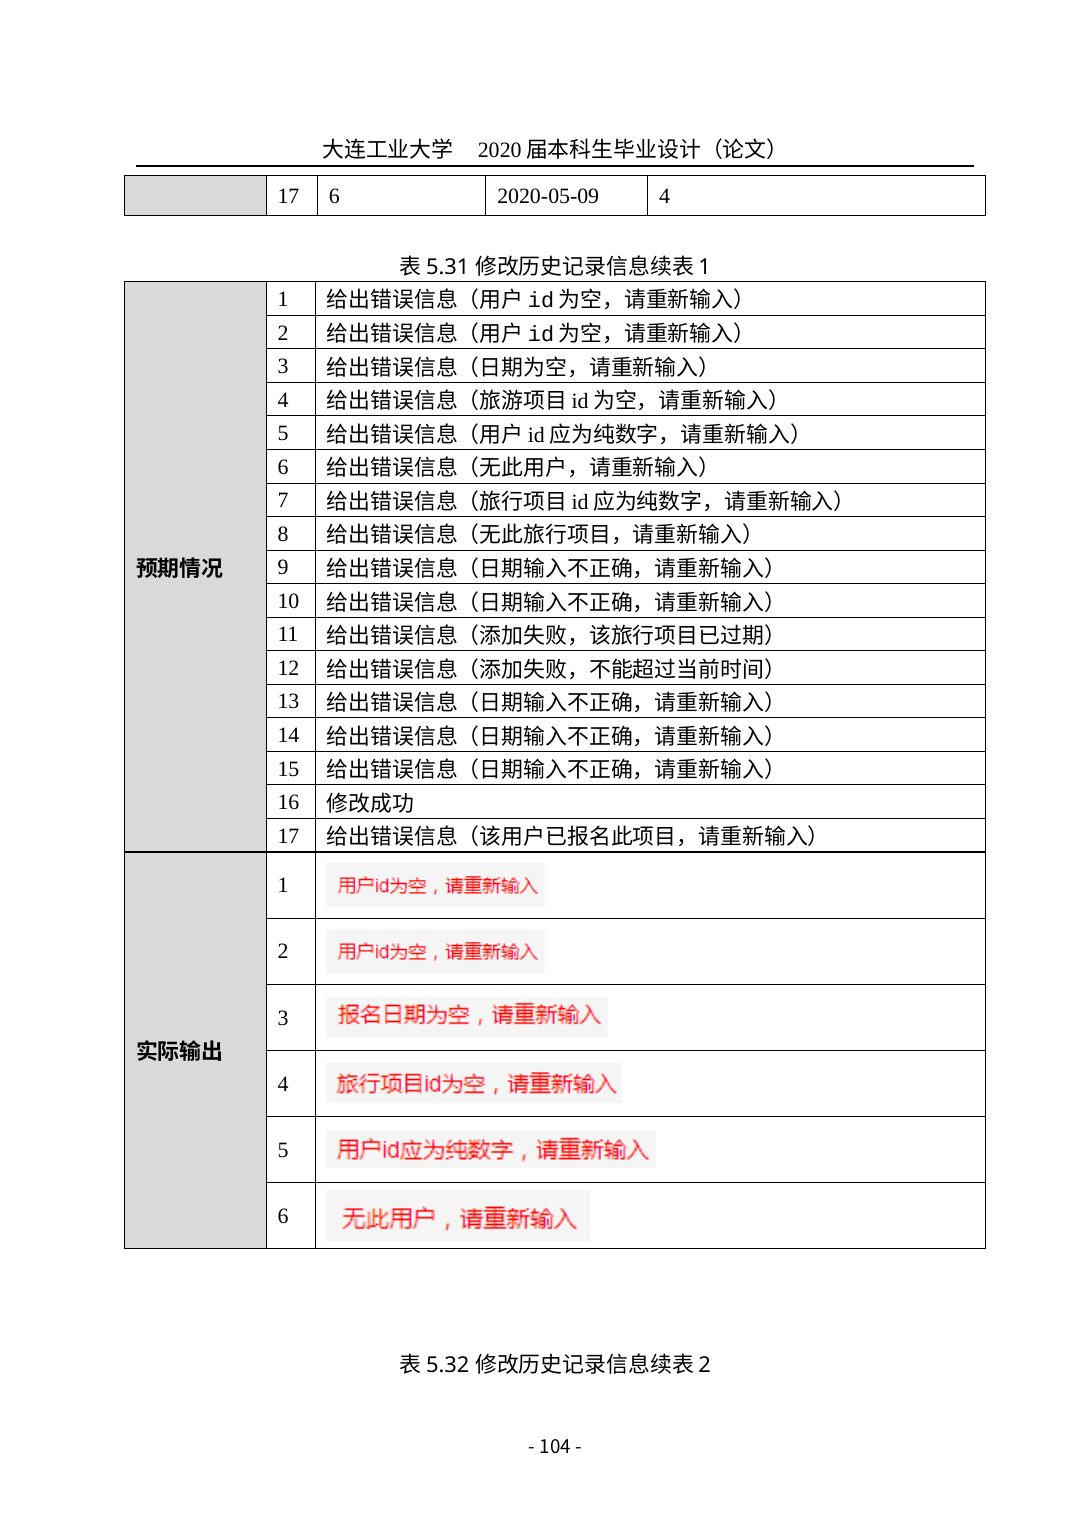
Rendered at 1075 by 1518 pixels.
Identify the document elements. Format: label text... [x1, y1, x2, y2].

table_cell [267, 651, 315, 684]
text 表5.32 修改历史记录信息续表2 [136, 1346, 974, 1379]
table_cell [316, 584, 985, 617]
text 表5.31 修改历史记录信息续表1 [136, 249, 974, 281]
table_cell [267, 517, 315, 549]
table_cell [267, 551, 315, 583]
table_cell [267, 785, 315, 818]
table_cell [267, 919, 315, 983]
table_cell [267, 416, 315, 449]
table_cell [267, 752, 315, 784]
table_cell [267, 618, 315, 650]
picture [326, 997, 608, 1037]
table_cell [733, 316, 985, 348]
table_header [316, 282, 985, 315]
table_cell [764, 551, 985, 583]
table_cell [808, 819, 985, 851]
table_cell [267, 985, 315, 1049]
table_cell 17 [267, 176, 317, 215]
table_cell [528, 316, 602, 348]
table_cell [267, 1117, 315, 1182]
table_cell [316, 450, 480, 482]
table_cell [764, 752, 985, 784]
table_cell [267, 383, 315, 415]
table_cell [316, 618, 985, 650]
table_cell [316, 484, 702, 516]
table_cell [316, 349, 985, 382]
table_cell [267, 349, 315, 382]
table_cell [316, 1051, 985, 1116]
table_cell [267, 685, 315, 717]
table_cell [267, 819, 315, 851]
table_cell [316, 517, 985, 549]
table_header 预期情况 [125, 282, 266, 851]
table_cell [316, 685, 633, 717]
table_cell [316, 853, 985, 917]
picture [326, 1130, 656, 1168]
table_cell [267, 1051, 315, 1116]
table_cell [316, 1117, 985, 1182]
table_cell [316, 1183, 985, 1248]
table_cell 4 [648, 176, 985, 215]
table_cell 6 [318, 176, 485, 215]
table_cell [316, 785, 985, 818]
picture [326, 929, 545, 973]
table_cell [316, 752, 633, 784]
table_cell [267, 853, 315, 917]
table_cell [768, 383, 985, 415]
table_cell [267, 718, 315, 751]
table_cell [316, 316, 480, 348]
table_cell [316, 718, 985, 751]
picture [326, 1190, 590, 1241]
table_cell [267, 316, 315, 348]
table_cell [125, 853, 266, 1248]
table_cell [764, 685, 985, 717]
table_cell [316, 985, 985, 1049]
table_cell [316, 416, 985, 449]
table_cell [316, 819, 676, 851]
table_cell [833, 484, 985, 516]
picture [326, 1063, 622, 1103]
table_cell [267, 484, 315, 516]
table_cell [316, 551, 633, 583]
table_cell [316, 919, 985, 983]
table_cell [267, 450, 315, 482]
picture [326, 863, 545, 907]
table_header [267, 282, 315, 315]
table_cell 2020-05-09 [486, 176, 647, 215]
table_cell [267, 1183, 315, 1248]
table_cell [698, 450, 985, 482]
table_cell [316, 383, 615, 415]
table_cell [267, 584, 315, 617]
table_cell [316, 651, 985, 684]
